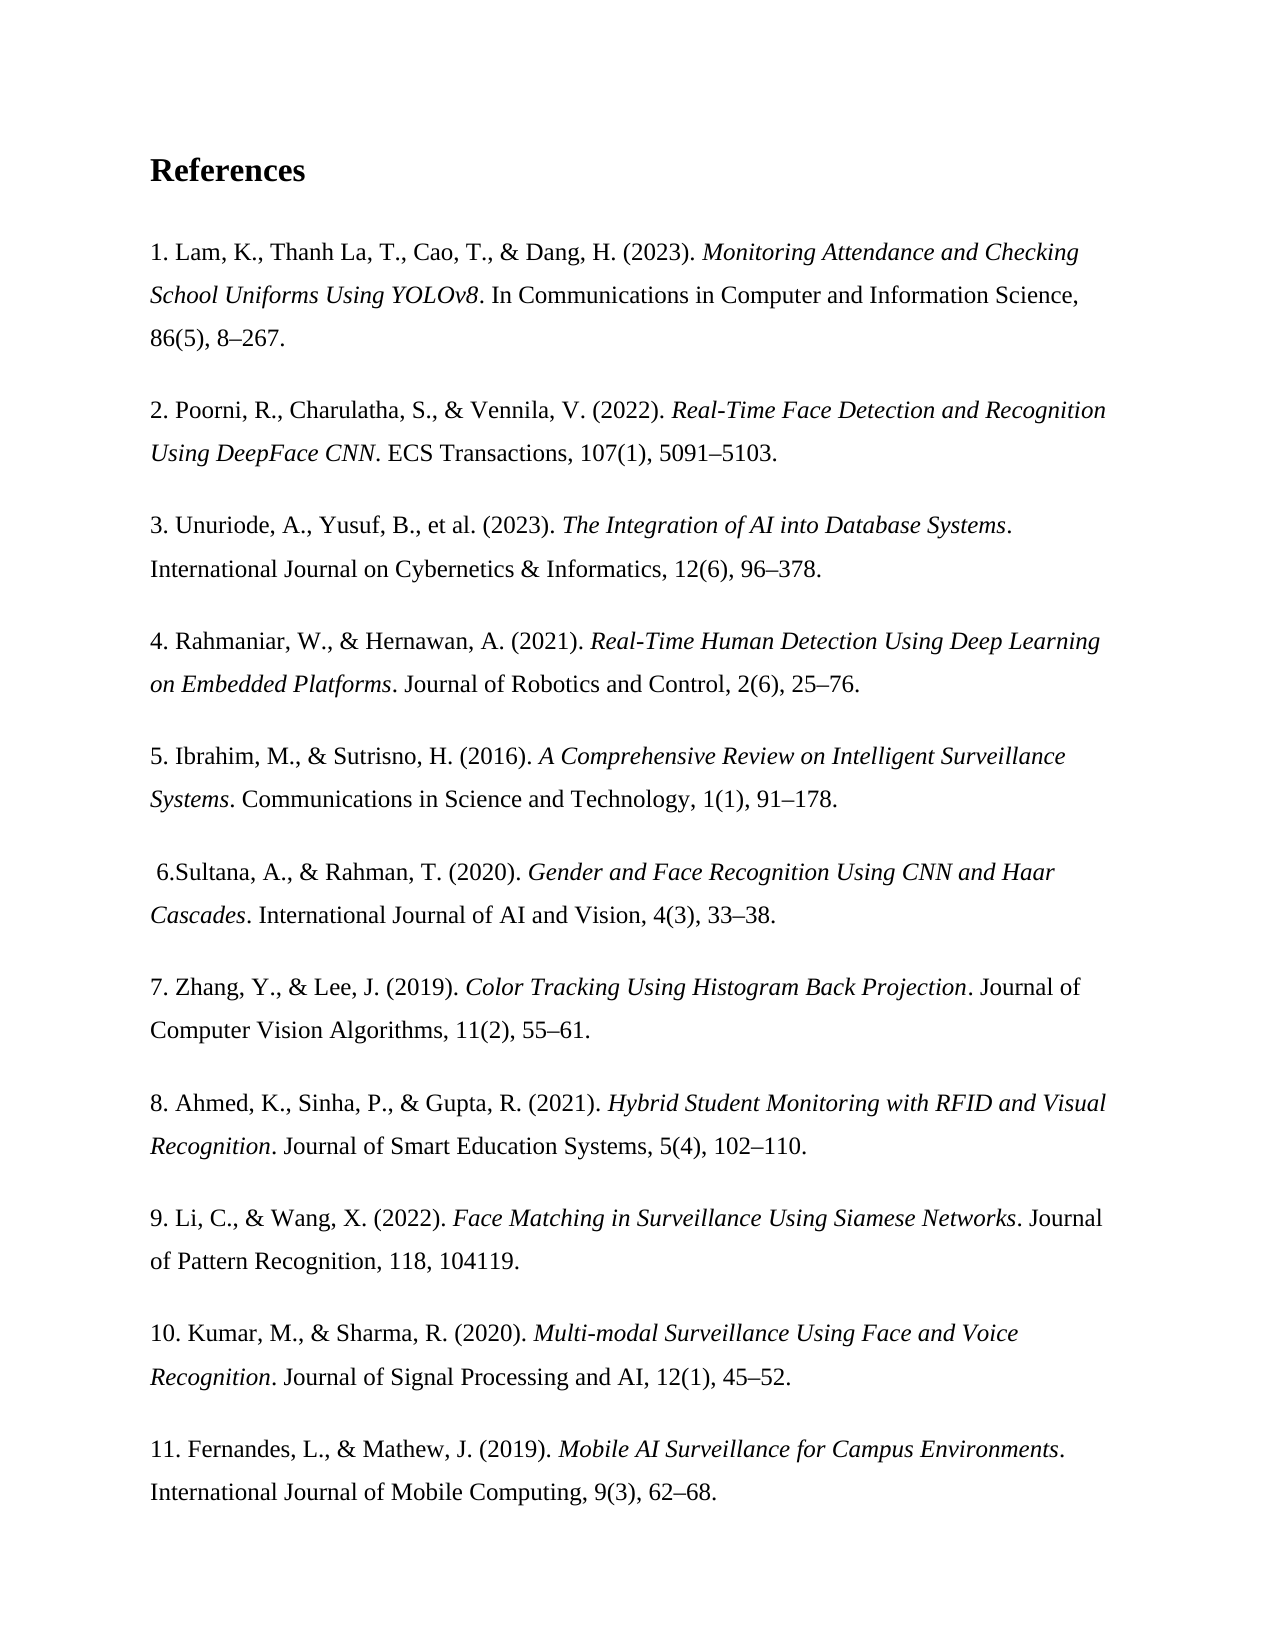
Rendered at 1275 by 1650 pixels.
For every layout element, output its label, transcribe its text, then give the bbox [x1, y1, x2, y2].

list References [150, 150, 1125, 188]
list 8. Ahmed, K., Sinha, P., & Gupta, R. (2021). Hybrid Student Monitoring with RFID and Visual Recognition. Journal of Smart Education Systems, 5(4), 102–110. [150, 1088, 1125, 1159]
list 10. Kumar, M., & Sharma, R. (2020). Multi-modal Surveillance Using Face and Voice Recognition. Journal of Signal Processing and AI, 12(1), 45–52. [150, 1318, 1125, 1390]
list 5. Ibrahim, M., & Sutrisno, H. (2016). A Comprehensive Review on Intelligent Surveillance Systems. Communications in Science and Technology, 1(1), 91–178. [150, 741, 1125, 813]
list 1. Lam, K., Thanh La, T., Cao, T., & Dang, H. (2023). Monitoring Attendance and Checking School Uniforms Using YOLOv8. In Communications in Computer and Information Science, 86(5), 8–267. [150, 237, 1125, 352]
list 2. Poorni, R., Charulatha, S., & Vennila, V. (2022). Real-Time Face Detection and Recognition Using DeepFace CNN. ECS Transactions, 107(1), 5091–5103. [150, 395, 1125, 467]
list 11. Fernandes, L., & Mathew, J. (2019). Mobile AI Surveillance for Campus Environments. International Journal of Mobile Computing, 9(3), 62–68. [150, 1434, 1125, 1506]
list 6.Sultana, A., & Rahman, T. (2020). Gender and Face Recognition Using CNN and Haar Cascades. International Journal of AI and Vision, 4(3), 33–38. [150, 857, 1125, 929]
list 3. Unuriode, A., Yusuf, B., et al. (2023). The Integration of AI into Database Systems. International Journal on Cybernetics & Informatics, 12(6), 96–378. [150, 511, 1125, 582]
list 4. Rahmaniar, W., & Hernawan, A. (2021). Real-Time Human Detection Using Deep Learning on Embedded Platforms. Journal of Robotics and Control, 2(6), 25–76. [150, 626, 1125, 698]
list 9. Li, C., & Wang, X. (2022). Face Matching in Surveillance Using Siamese Networks. Journal of Pattern Recognition, 118, 104119. [150, 1203, 1125, 1275]
list 7. Zhang, Y., & Lee, J. (2019). Color Tracking Using Histogram Back Projection. Journal of Computer Vision Algorithms, 11(2), 55–61. [150, 972, 1125, 1044]
